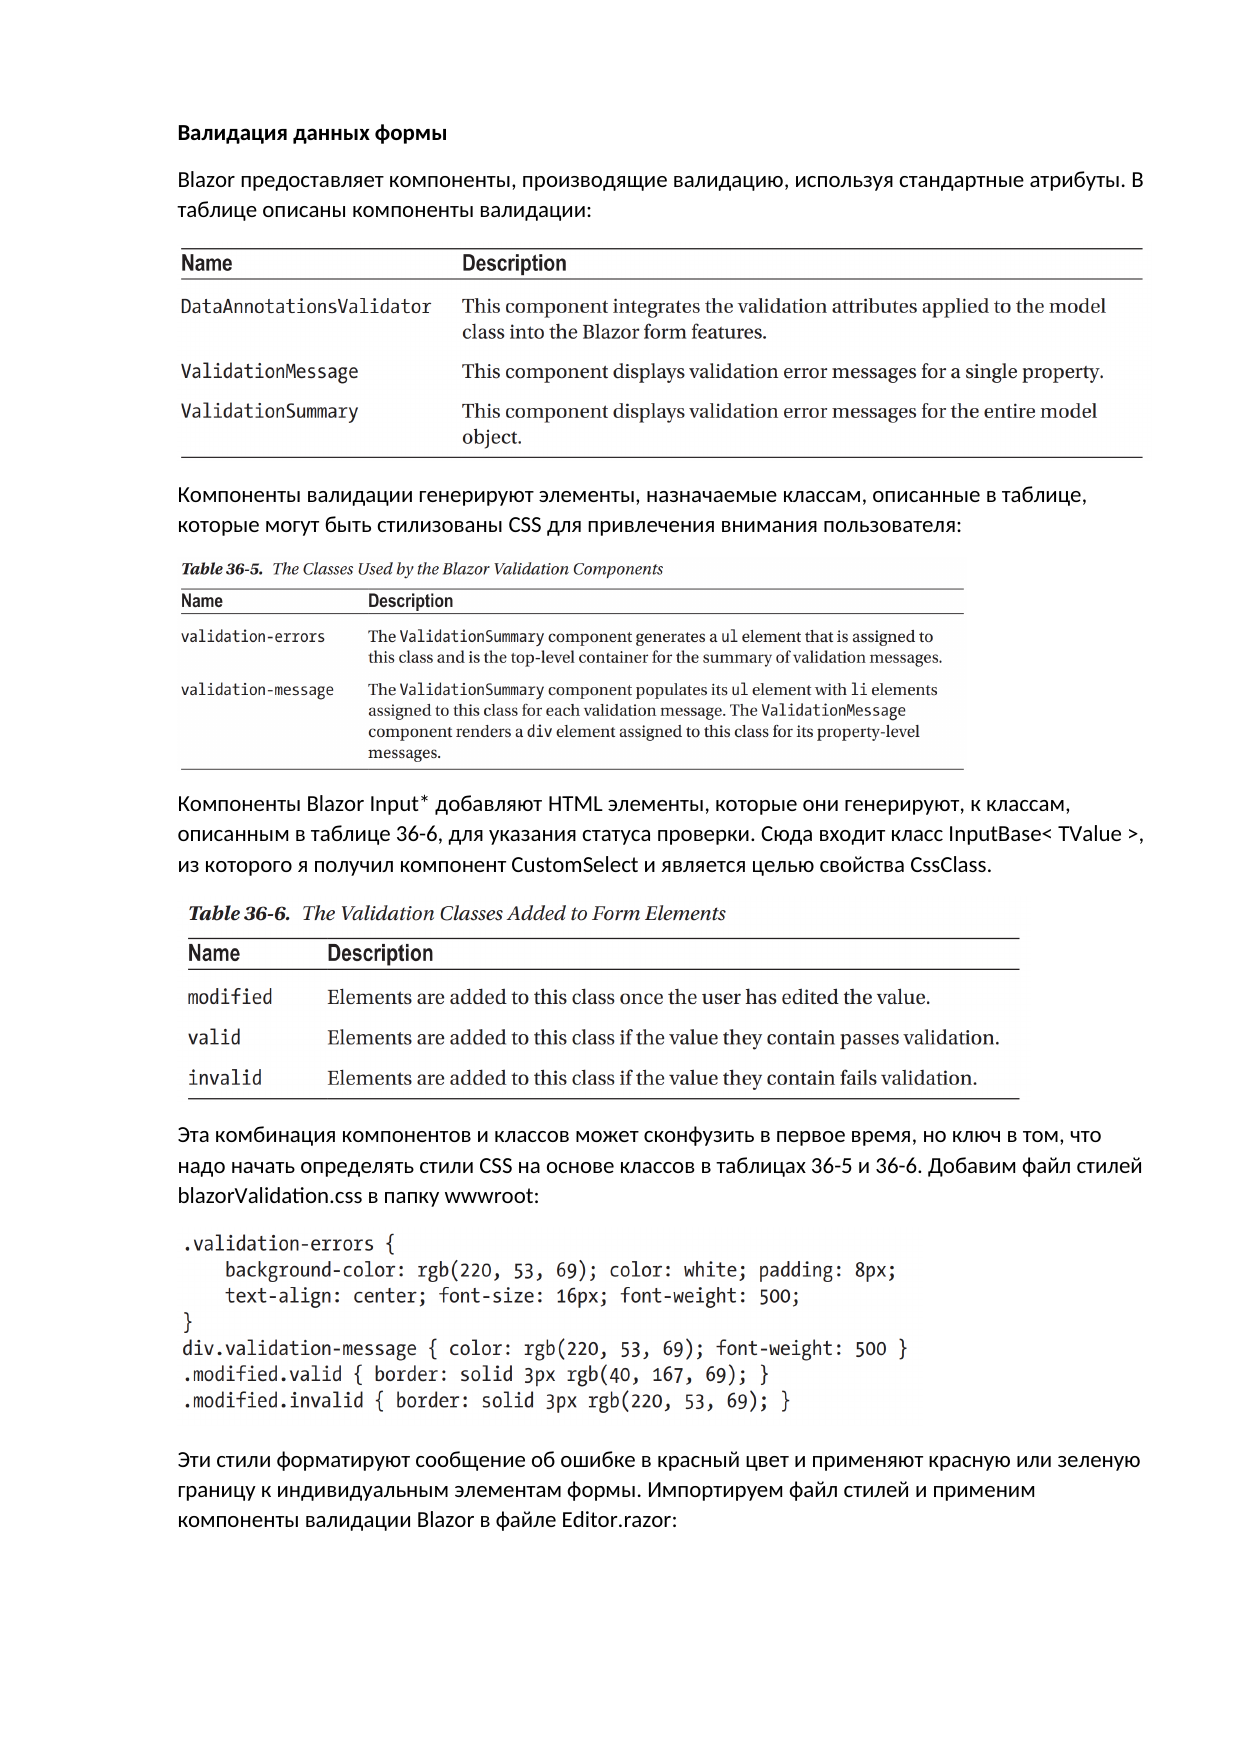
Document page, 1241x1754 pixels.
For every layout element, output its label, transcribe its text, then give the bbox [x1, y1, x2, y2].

text Компоненты Blazor Input* добавляют HTML элементы, которые они генерируют, к классам, описанным в таблице 36-6, для указания статуса проверки. Сюда входит класс InputBase< TValue >, из которого я получил компонент CustomSelect и является целью свойства CssClass. [177, 789, 1152, 878]
text Валидация данных формы [177, 118, 1152, 146]
picture [177, 557, 968, 771]
text Эти стили форматируют сообщение об ошибке в красный цвет и применяют красную или зеленую границу к индивидуальным элементам формы. Импортируем файл стилей и применим компоненты валидации Blazor в файле Editor.razor: [177, 1445, 1152, 1533]
picture [177, 896, 1032, 1102]
text Blazor предоставляет компоненты, производящие валидацию, используя стандартные атрибуты. В таблице описаны компоненты валидации: [177, 165, 1152, 223]
text Компоненты валидации генерируют элементы, назначаемые классам, описанные в таблице, которые могут быть стилизованы CSS для привлечения внимания пользователя: [177, 480, 1152, 538]
picture [177, 1227, 923, 1426]
text Эта комбинация компонентов и классов может сконфузить в первое время, но ключ в том, что надо начать определять стили CSS на основе классов в таблицах 36-5 и 36-6. Добавим файл стилей blazorValidation.css в папку wwwroot: [177, 1121, 1152, 1209]
picture [177, 242, 1152, 461]
